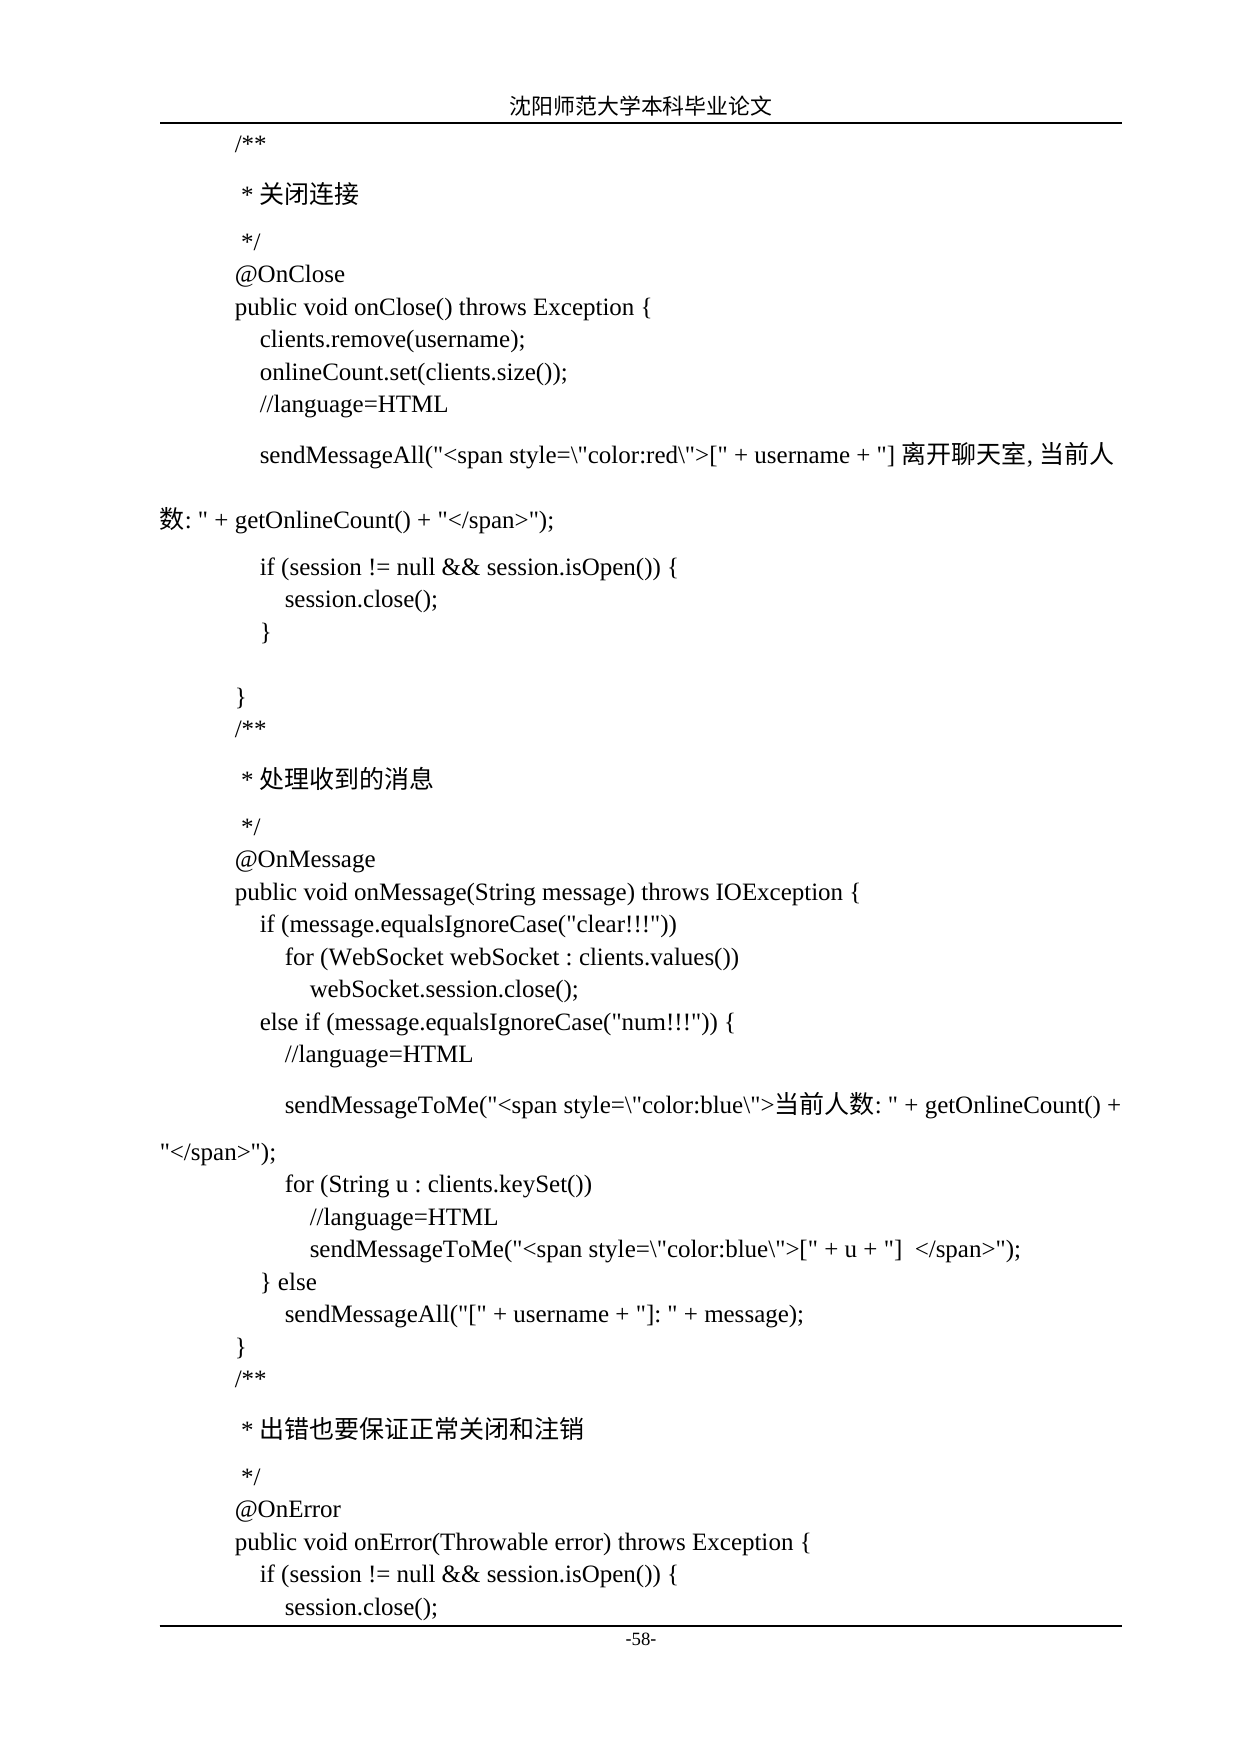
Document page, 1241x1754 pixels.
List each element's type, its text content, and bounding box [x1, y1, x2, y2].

text //language=HTML [159, 1037, 1122, 1070]
text public void onMessage(String message) throws IOException { [159, 875, 1122, 907]
text else if (message.equalsIgnoreCase("num!!!")) { [159, 1005, 1122, 1037]
text webSocket.session.close(); [159, 972, 1122, 1005]
text } else [159, 1265, 1122, 1297]
text for (WebSocket webSocket : clients.values()) [159, 940, 1122, 972]
text //language=HTML [159, 1200, 1122, 1232]
text @OnError [159, 1492, 1122, 1525]
text sendMessageAll("[" + username + "]: " + message); [159, 1297, 1122, 1330]
text } [159, 1330, 1122, 1362]
text public void onError(Throwable error) throws Exception { [159, 1525, 1122, 1557]
text if (message.equalsIgnoreCase("clear!!!")) [159, 907, 1122, 940]
text sendMessageToMe("<span style=\"color:blue\">[" + u + "] </span>"); [159, 1232, 1122, 1265]
text */ [159, 1460, 1122, 1492]
text if (session != null && session.isOpen()) { [159, 550, 1122, 582]
text clients.remove(username); [159, 322, 1122, 355]
text /** [159, 127, 1122, 160]
text @OnMessage [159, 842, 1122, 875]
text } [159, 615, 1122, 647]
text * 关闭连接 [159, 160, 1122, 225]
text * 出错也要保证正常关闭和注销 [159, 1395, 1122, 1460]
text if (session != null && session.isOpen()) { [159, 1557, 1122, 1590]
text onlineCount.set(clients.size()); [159, 355, 1122, 387]
text session.close(); [159, 1590, 1122, 1622]
text sendMessageAll("<span style=\"color:red\">[" + username + "] 离开聊天室, 当前人数: " + getOnlineCount() + "</span>"); [159, 420, 1122, 550]
text session.close(); [159, 582, 1122, 615]
text /** [159, 1362, 1122, 1395]
text public void onClose() throws Exception { [159, 290, 1122, 322]
text */ [159, 225, 1122, 257]
text * 处理收到的消息 [159, 745, 1122, 810]
text for (String u : clients.keySet()) [159, 1167, 1122, 1200]
text */ [159, 810, 1122, 842]
text sendMessageToMe("<span style=\"color:blue\">当前人数: " + getOnlineCount() + "</span>"); [159, 1070, 1122, 1167]
text /** [159, 712, 1122, 745]
text //language=HTML [159, 387, 1122, 420]
text @OnClose [159, 257, 1122, 290]
text } [159, 680, 1122, 712]
